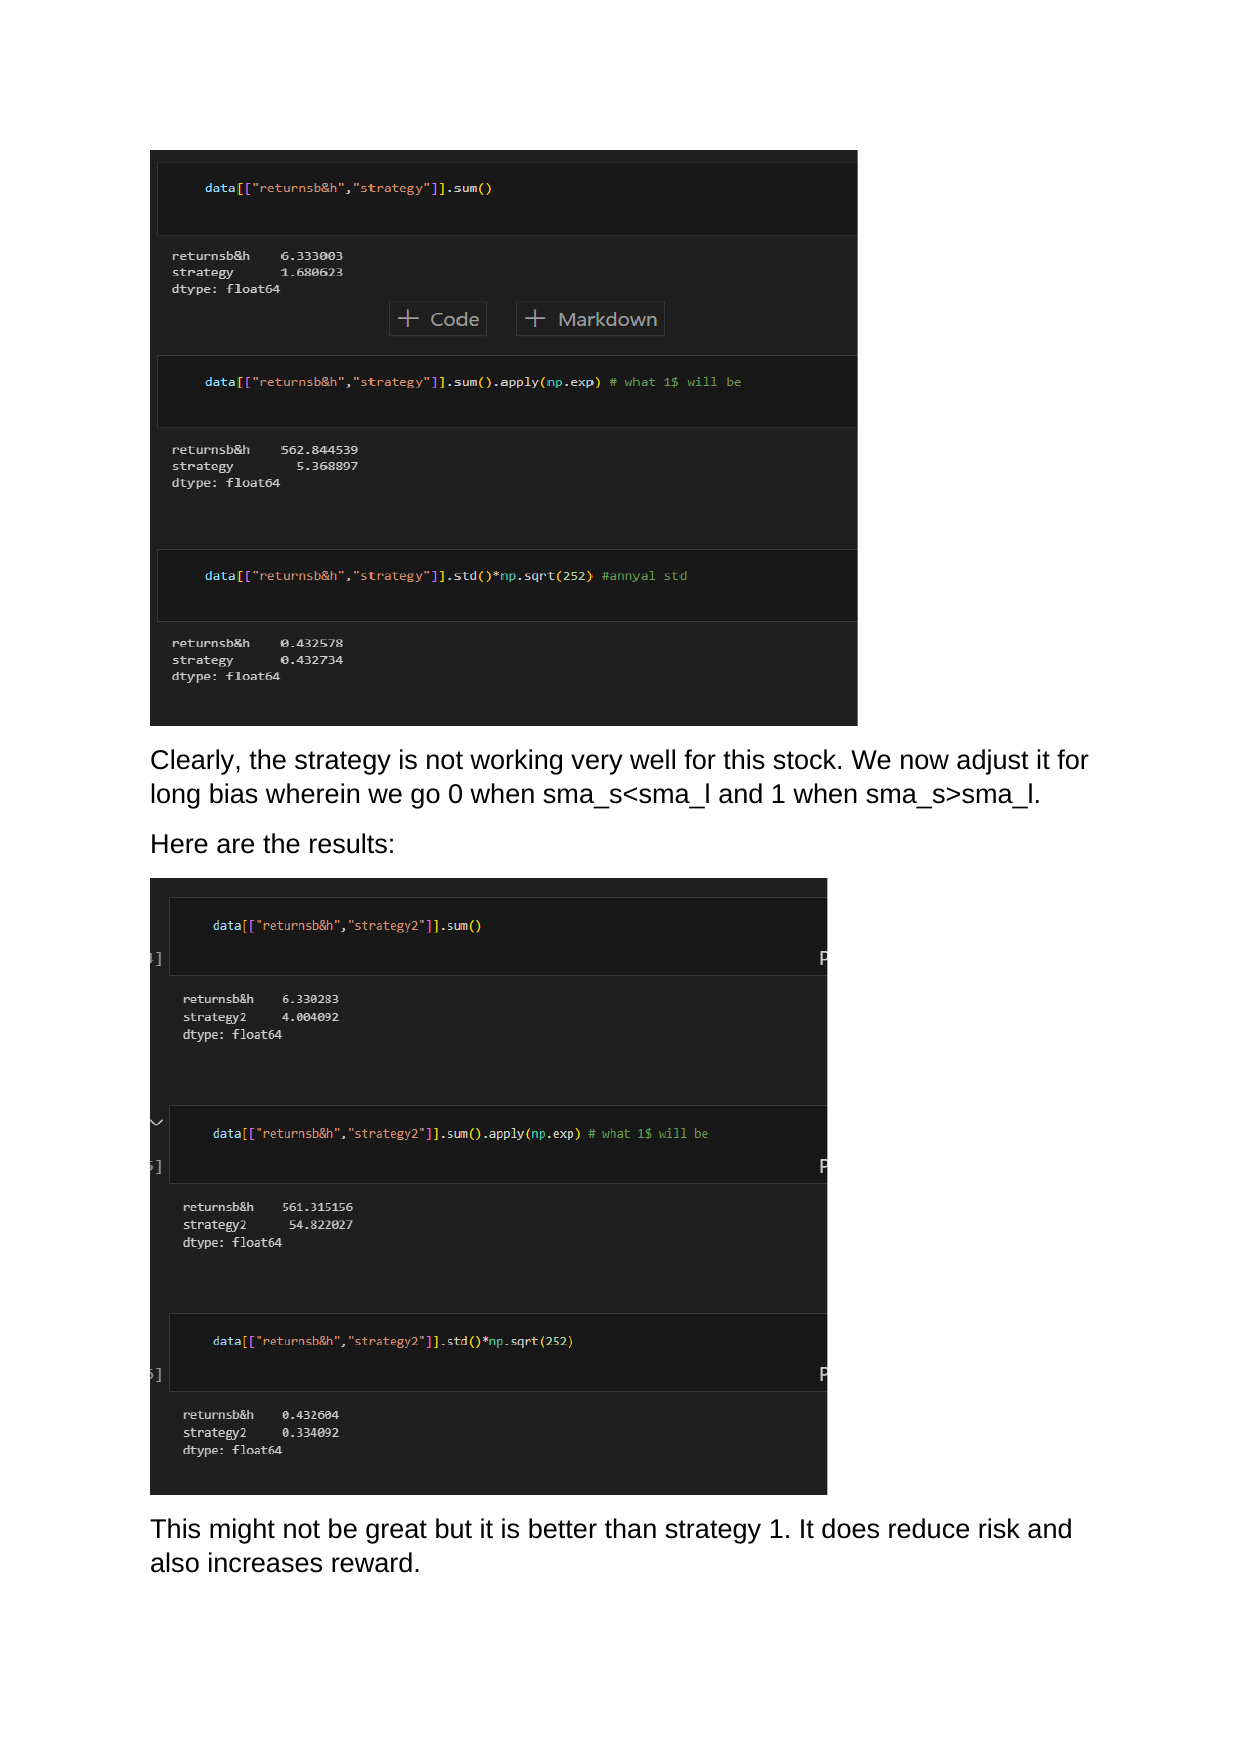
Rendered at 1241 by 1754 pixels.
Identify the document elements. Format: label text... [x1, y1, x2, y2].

picture [150, 878, 828, 1495]
text This might not be great but it is better than strategy 1. It does reduce risk and also increases reward. [150, 1513, 1090, 1578]
text Clearly, the strategy is not working very well for this stock. We now adjust it for long bias wherein we go 0 when sma_s<sma_l and 1 when sma_s>sma_l. [150, 744, 1090, 809]
picture [150, 150, 858, 726]
text Here are the results: [150, 828, 1090, 860]
